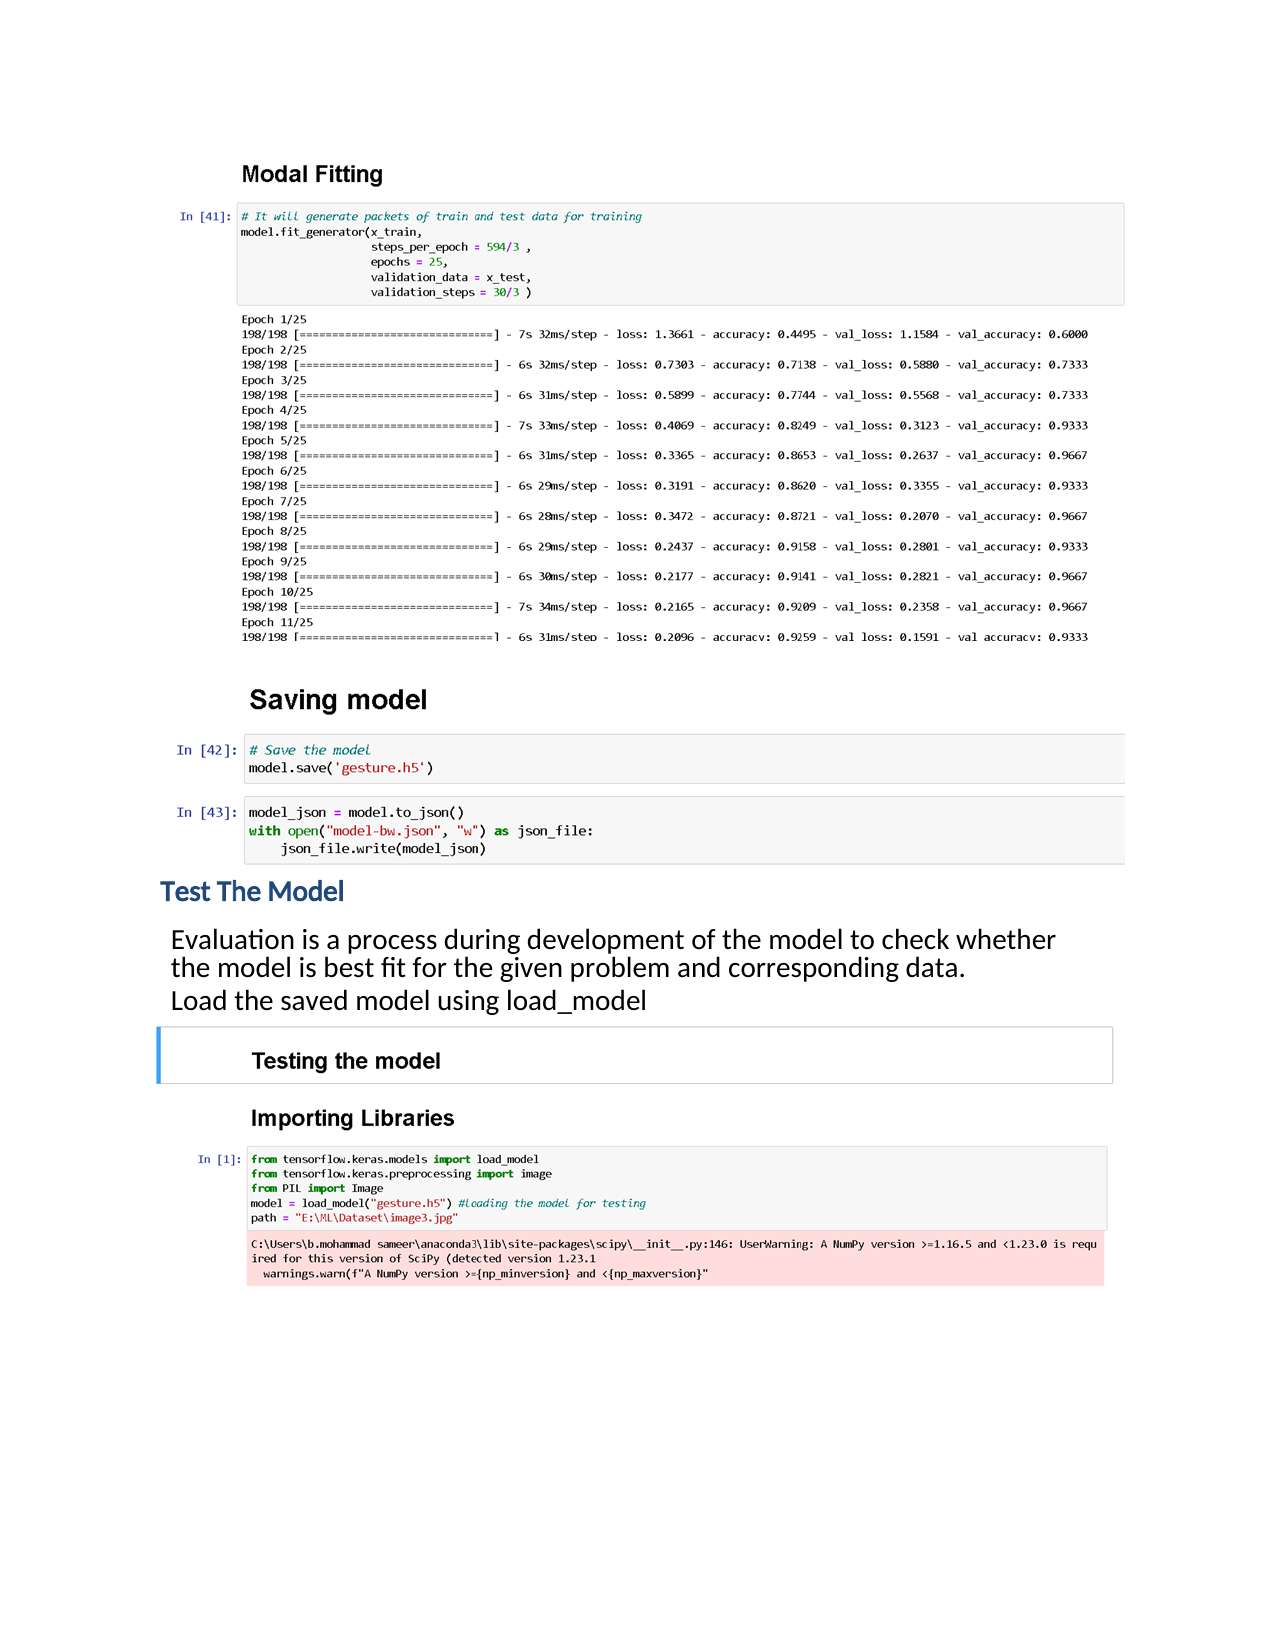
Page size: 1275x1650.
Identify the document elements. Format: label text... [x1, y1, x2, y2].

picture [150, 1019, 1125, 1306]
text Evaluation is a process during development of the model to check whether the model is best fit for the given problem and corresponding data. [171, 927, 1078, 982]
subtitle Test The Model [160, 877, 1125, 907]
picture [150, 150, 1125, 642]
text Load the saved model using load_model [171, 982, 1125, 1018]
picture [150, 678, 1125, 875]
